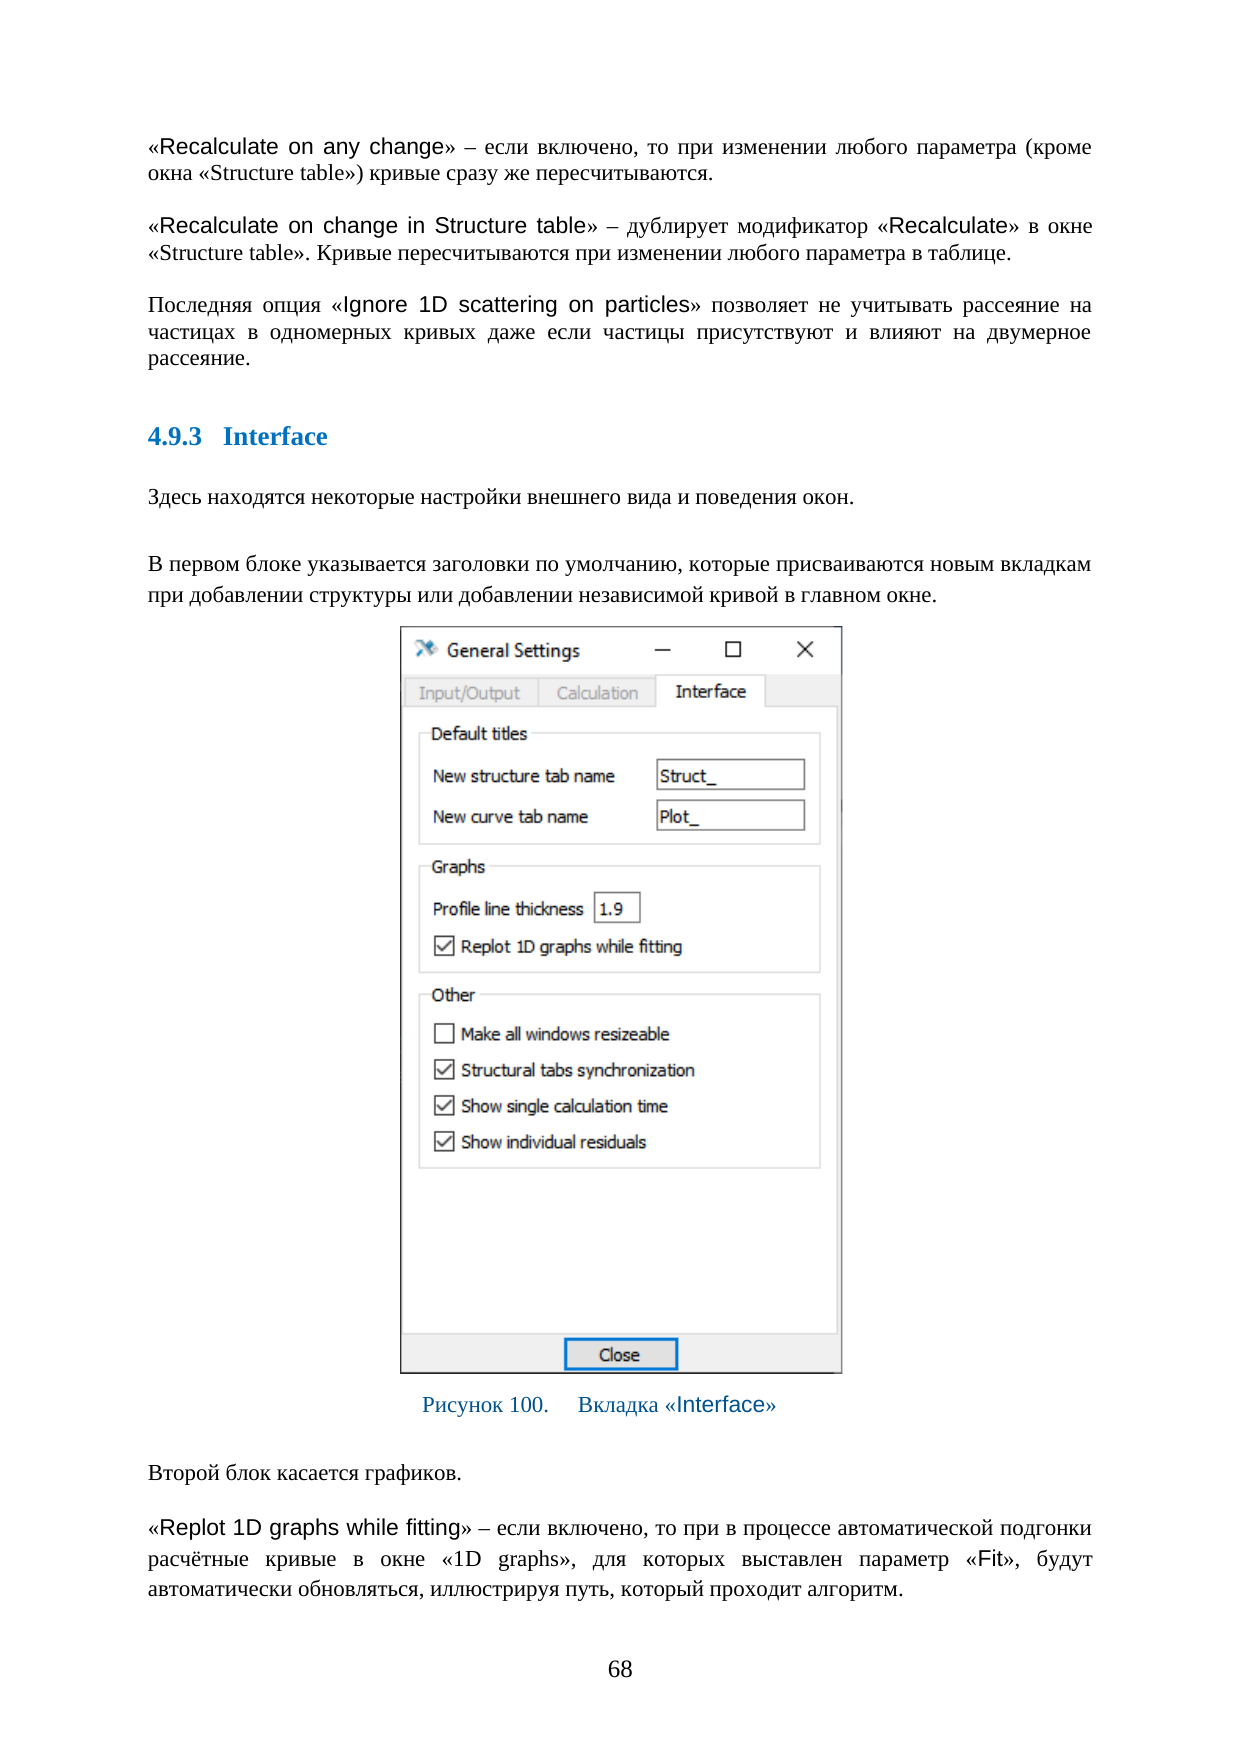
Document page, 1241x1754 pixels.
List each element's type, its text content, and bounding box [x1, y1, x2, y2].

subtitle Interface [148, 420, 1093, 452]
text Второй блок касается графиков. [148, 1459, 1093, 1485]
text «Recalculate on change in Structure table» – дублирует модификатор «Recalculate» в окне «Structure table». Кривые пересчитываются при изменении любого параметра в таблице. [148, 212, 1093, 265]
text В первом блоке указывается заголовки по умолчанию, которые присваиваются новым вкладкам при добавлении структуры или добавлении независимой кривой в главном окне. [148, 551, 1093, 607]
text «Recalculate on any change» – если включено, то при изменении любого параметра (кроме окна «Structure table») кривые сразу же пересчитываются. [148, 133, 1093, 186]
text «Replot 1D graphs while fitting» – если включено, то при в процессе автоматической подгонки расчётные кривые в окне «1D graphs», для которых выставлен параметр «Fit», будут автоматически обновляться, иллюстрируя путь, который проходит алгоритм. [148, 1514, 1093, 1601]
picture [400, 626, 843, 1374]
text Последняя опция «Ignore 1D scattering on particles» позволяет не учитывать рассеяние на частицах в одномерных кривых даже если частицы присутствуют и влияют на двумерное рассеяние. [148, 291, 1093, 370]
text Здесь находятся некоторые настройки внешнего вида и поведения окон. [148, 483, 1093, 509]
